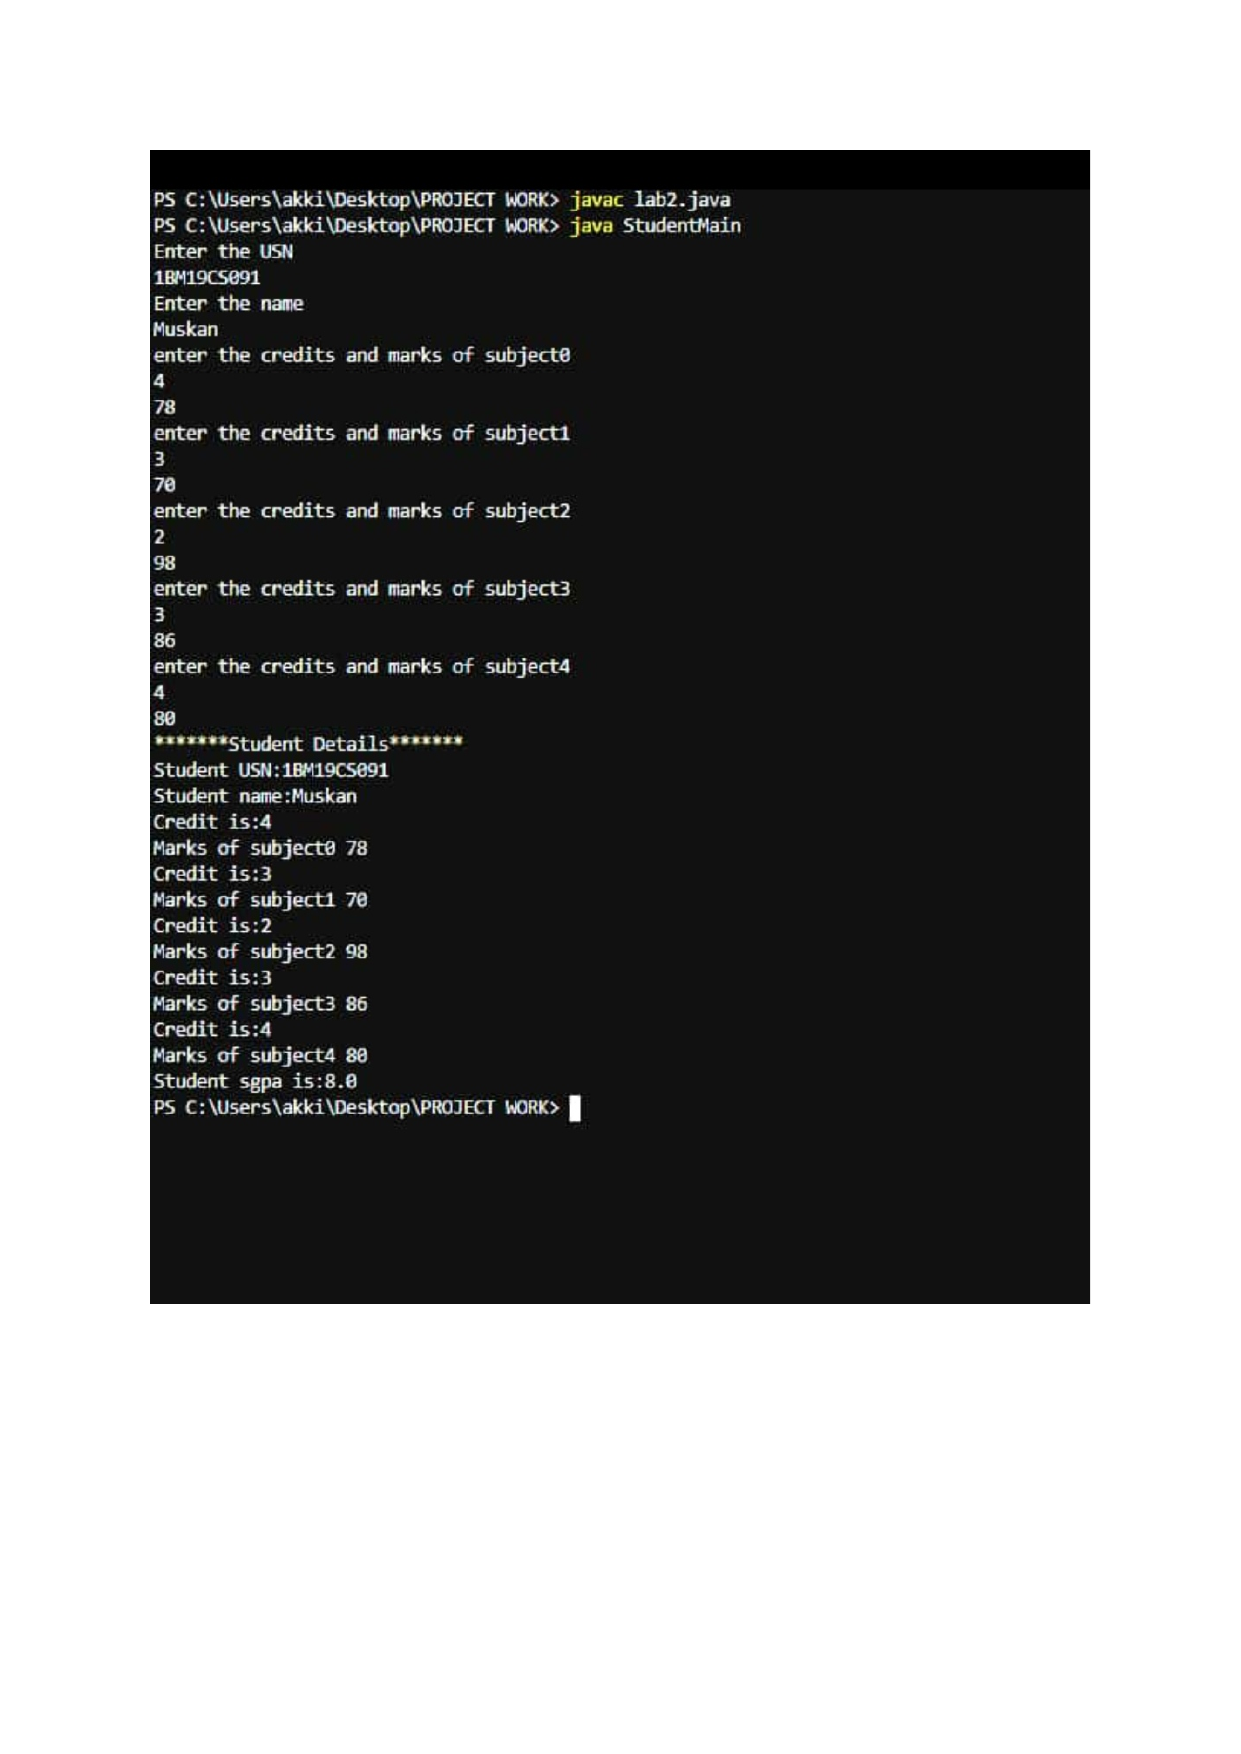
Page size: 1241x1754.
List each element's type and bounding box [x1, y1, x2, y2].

picture [150, 150, 1091, 1304]
